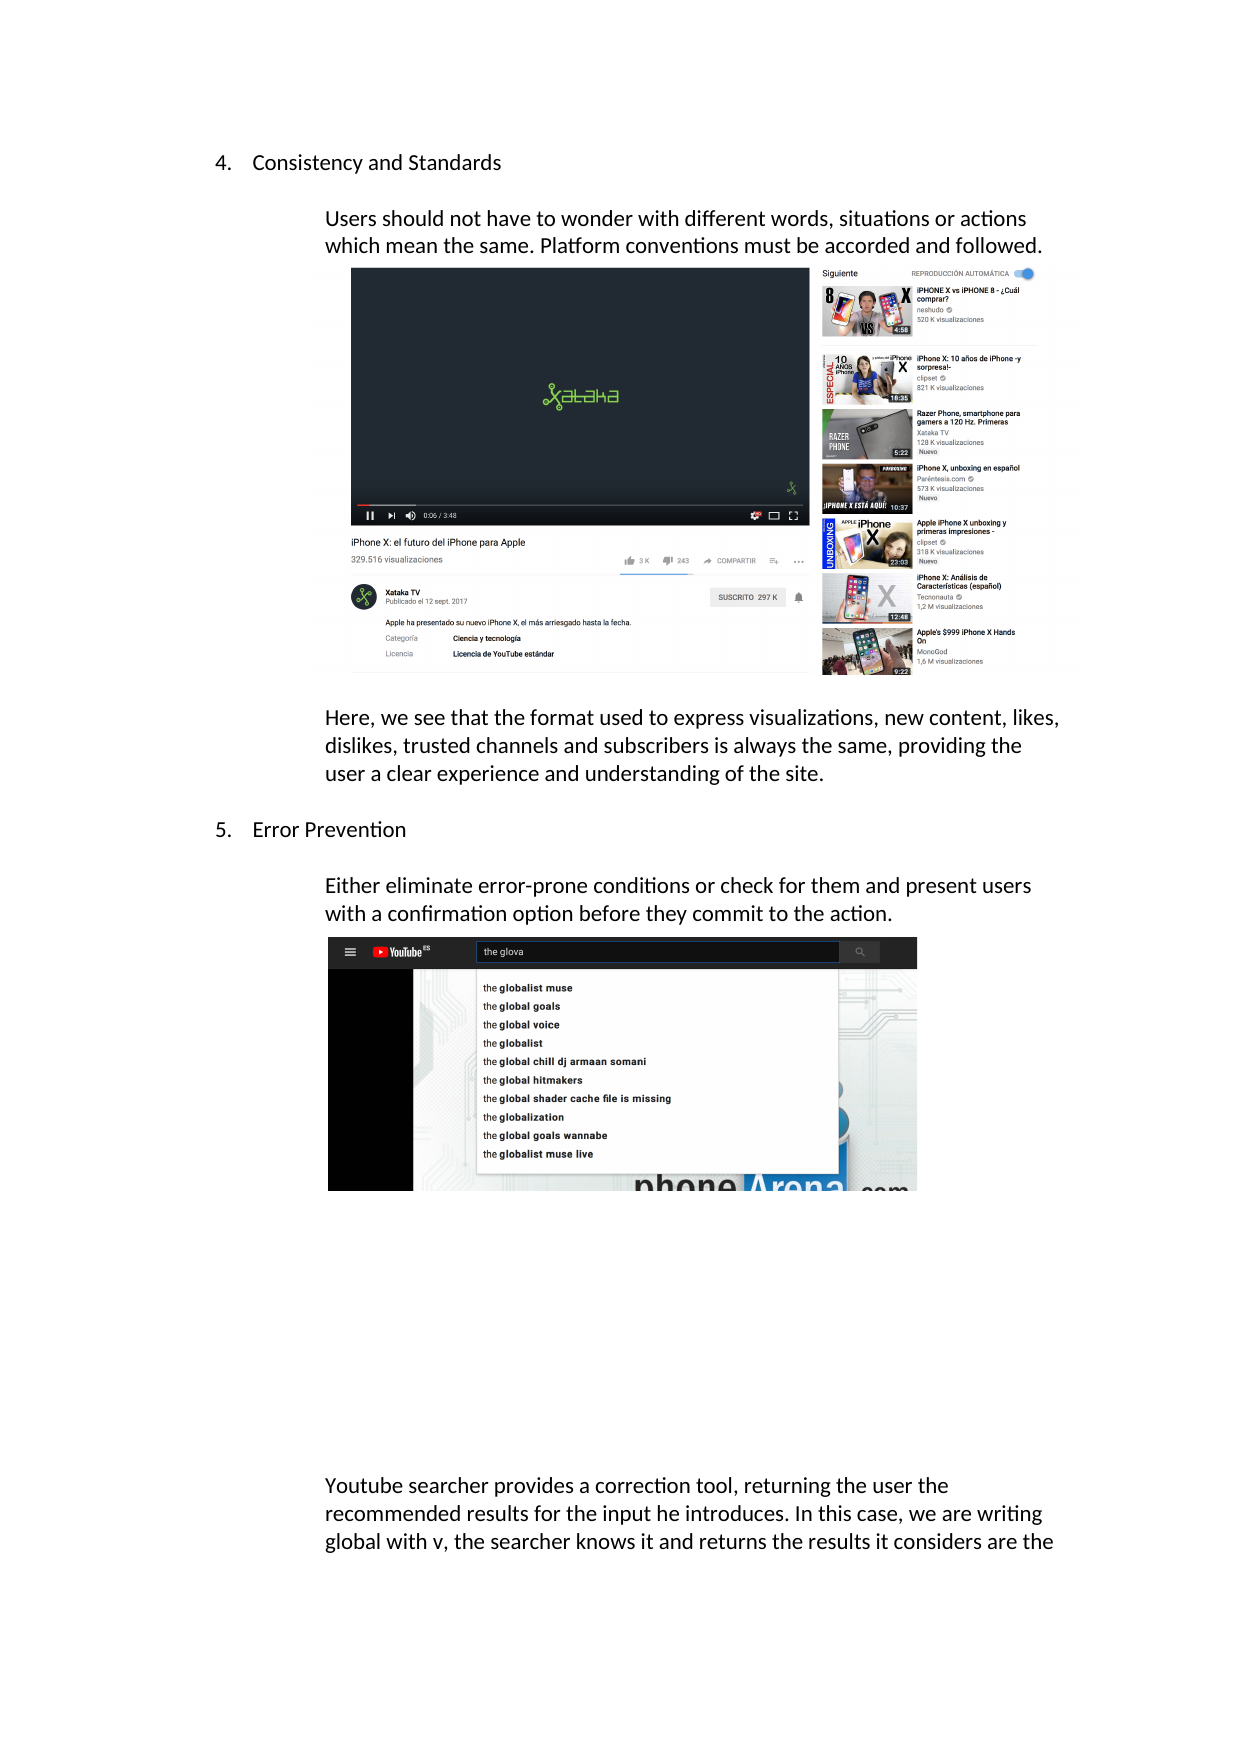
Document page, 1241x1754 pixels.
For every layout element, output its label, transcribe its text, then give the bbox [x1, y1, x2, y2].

picture [308, 263, 1080, 675]
text Here, we see that the format used to express visualizations, new content, likes, dislikes, trusted channels and subscribers is always the same, providing the user a clear experience and understanding of the site. [325, 703, 1063, 787]
list Consistency and Standards [215, 148, 1063, 176]
picture [328, 937, 918, 1191]
list Error Prevention [215, 815, 1063, 843]
text Either eliminate error-prone conditions or check for them and present users with a confirmation option before they commit to the action. [325, 871, 1063, 927]
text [325, 1471, 1063, 1555]
text Users should not have to wonder with different words, situations or actions which mean the same. Platform conventions must be accorded and followed. [325, 204, 1063, 260]
